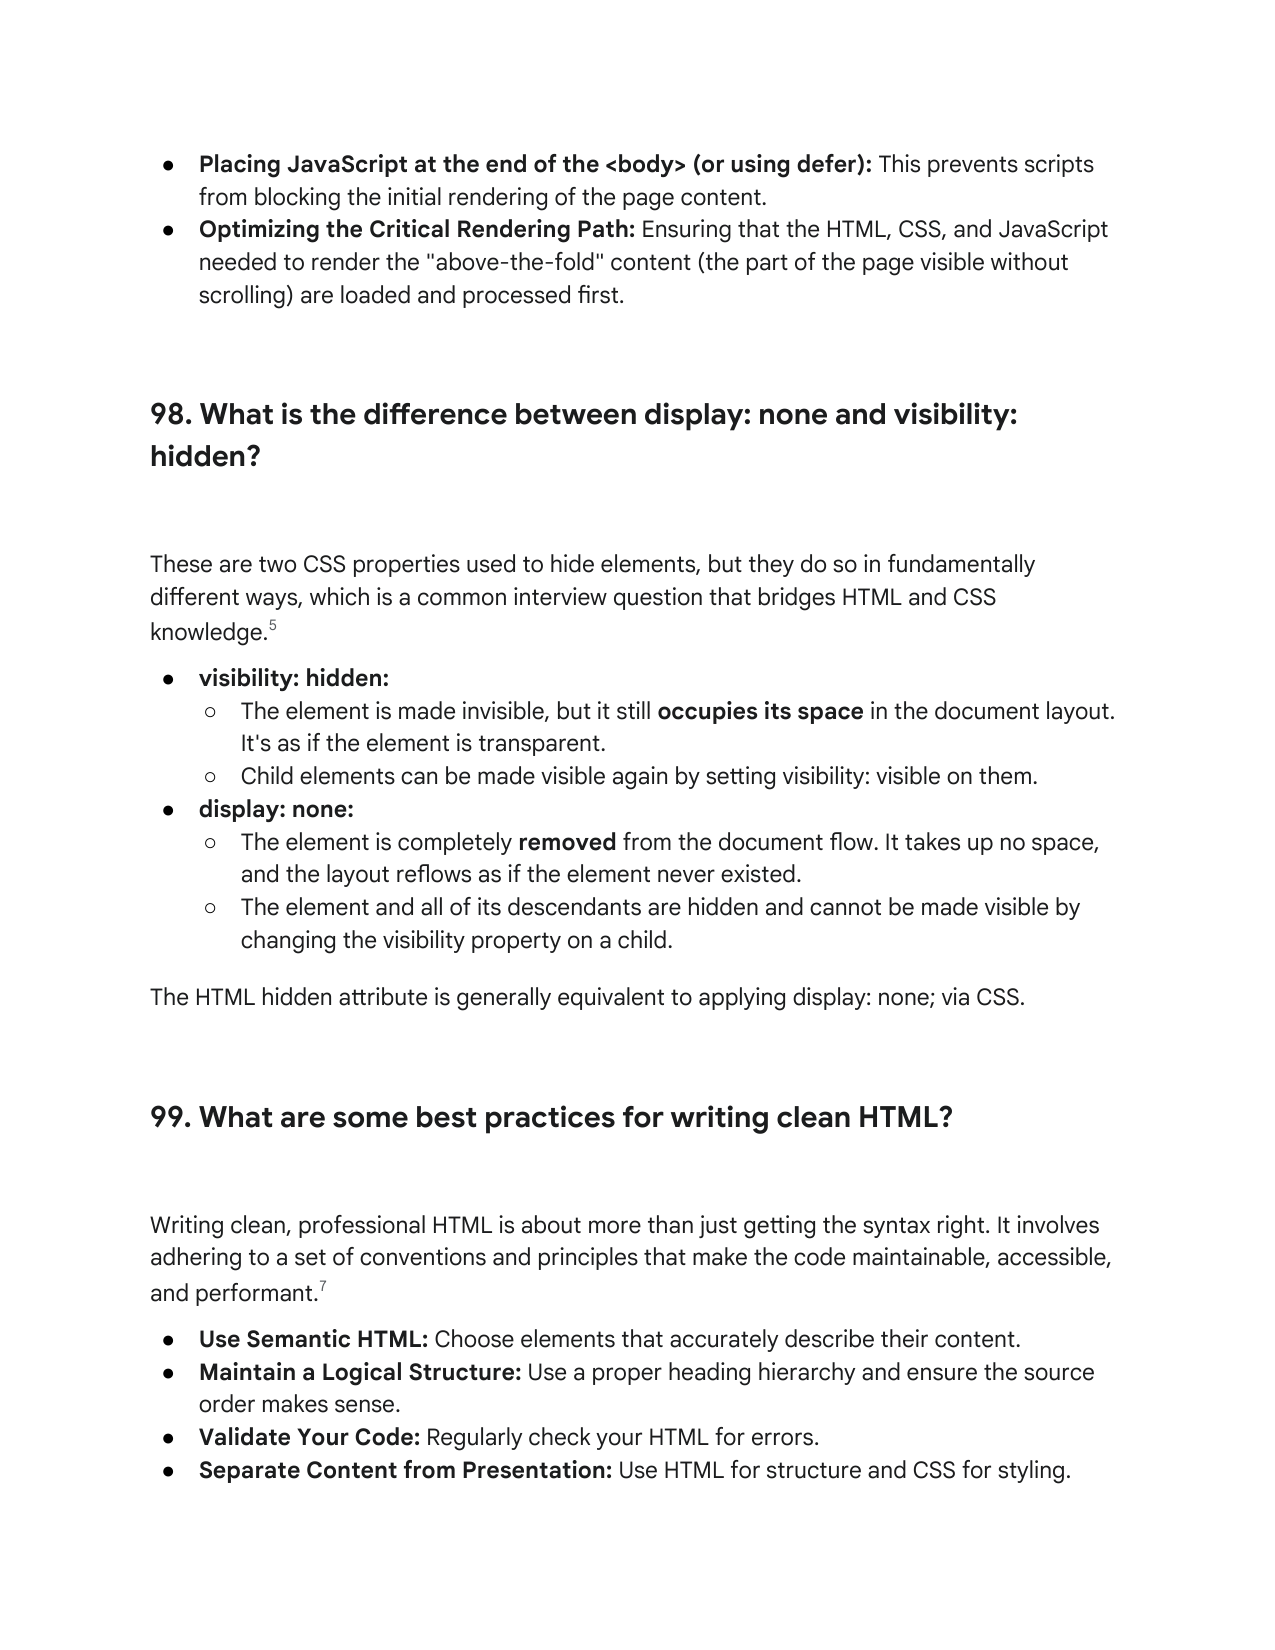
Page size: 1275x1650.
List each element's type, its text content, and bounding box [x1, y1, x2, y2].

subtitle 99. What are some best practices for writing clean HTML? [150, 1099, 1125, 1136]
text These are two CSS properties used to hide elements, but they do so in fundamentally different ways, which is a common interview question that bridges HTML and CSS knowledge.5 [150, 550, 1125, 647]
list Child elements can be made visible again by setting visibility: visible on them. [203, 762, 1125, 791]
list Placing JavaScript at the end of the <body> (or using defer): This prevents scripts from blocking the initial rendering of the page content. [161, 150, 1125, 211]
text Writing clean, professional HTML is about more than just getting the syntax right. It involves adhering to a set of conventions and principles that make the code maintainable, accessible, and performant.7 [150, 1211, 1125, 1308]
list Validate Your Code: Regularly check your HTML for errors. [161, 1423, 1125, 1452]
list display: none: [161, 795, 1125, 824]
subtitle 98. What is the difference between display: none and visibility: hidden? [150, 396, 1125, 474]
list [161, 1456, 1125, 1484]
list The element is made invisible, but it still occupies its space in the document layout. It's as if the element is transparent. [203, 697, 1125, 758]
list The element and all of its descendants are hidden and cannot be made visible by changing the visibility property on a child. [203, 893, 1125, 955]
list The element is completely removed from the document flow. It takes up no space, and the layout reflows as if the element never existed. [203, 828, 1125, 889]
list visibility: hidden: [161, 664, 1125, 693]
text The HTML hidden attribute is generally equivalent to applying display: none; via CSS. [150, 984, 1125, 1012]
list Use Semantic HTML: Choose elements that accurately describe their content. [161, 1325, 1125, 1354]
list Optimizing the Critical Rendering Path: Ensuring that the HTML, CSS, and JavaScript needed to render the "above-the-fold" content (the part of the page visible without scrolling) are loaded and processed first. [161, 215, 1125, 309]
list Maintain a Logical Structure: Use a proper heading hierarchy and ensure the source order makes sense. [161, 1358, 1125, 1419]
